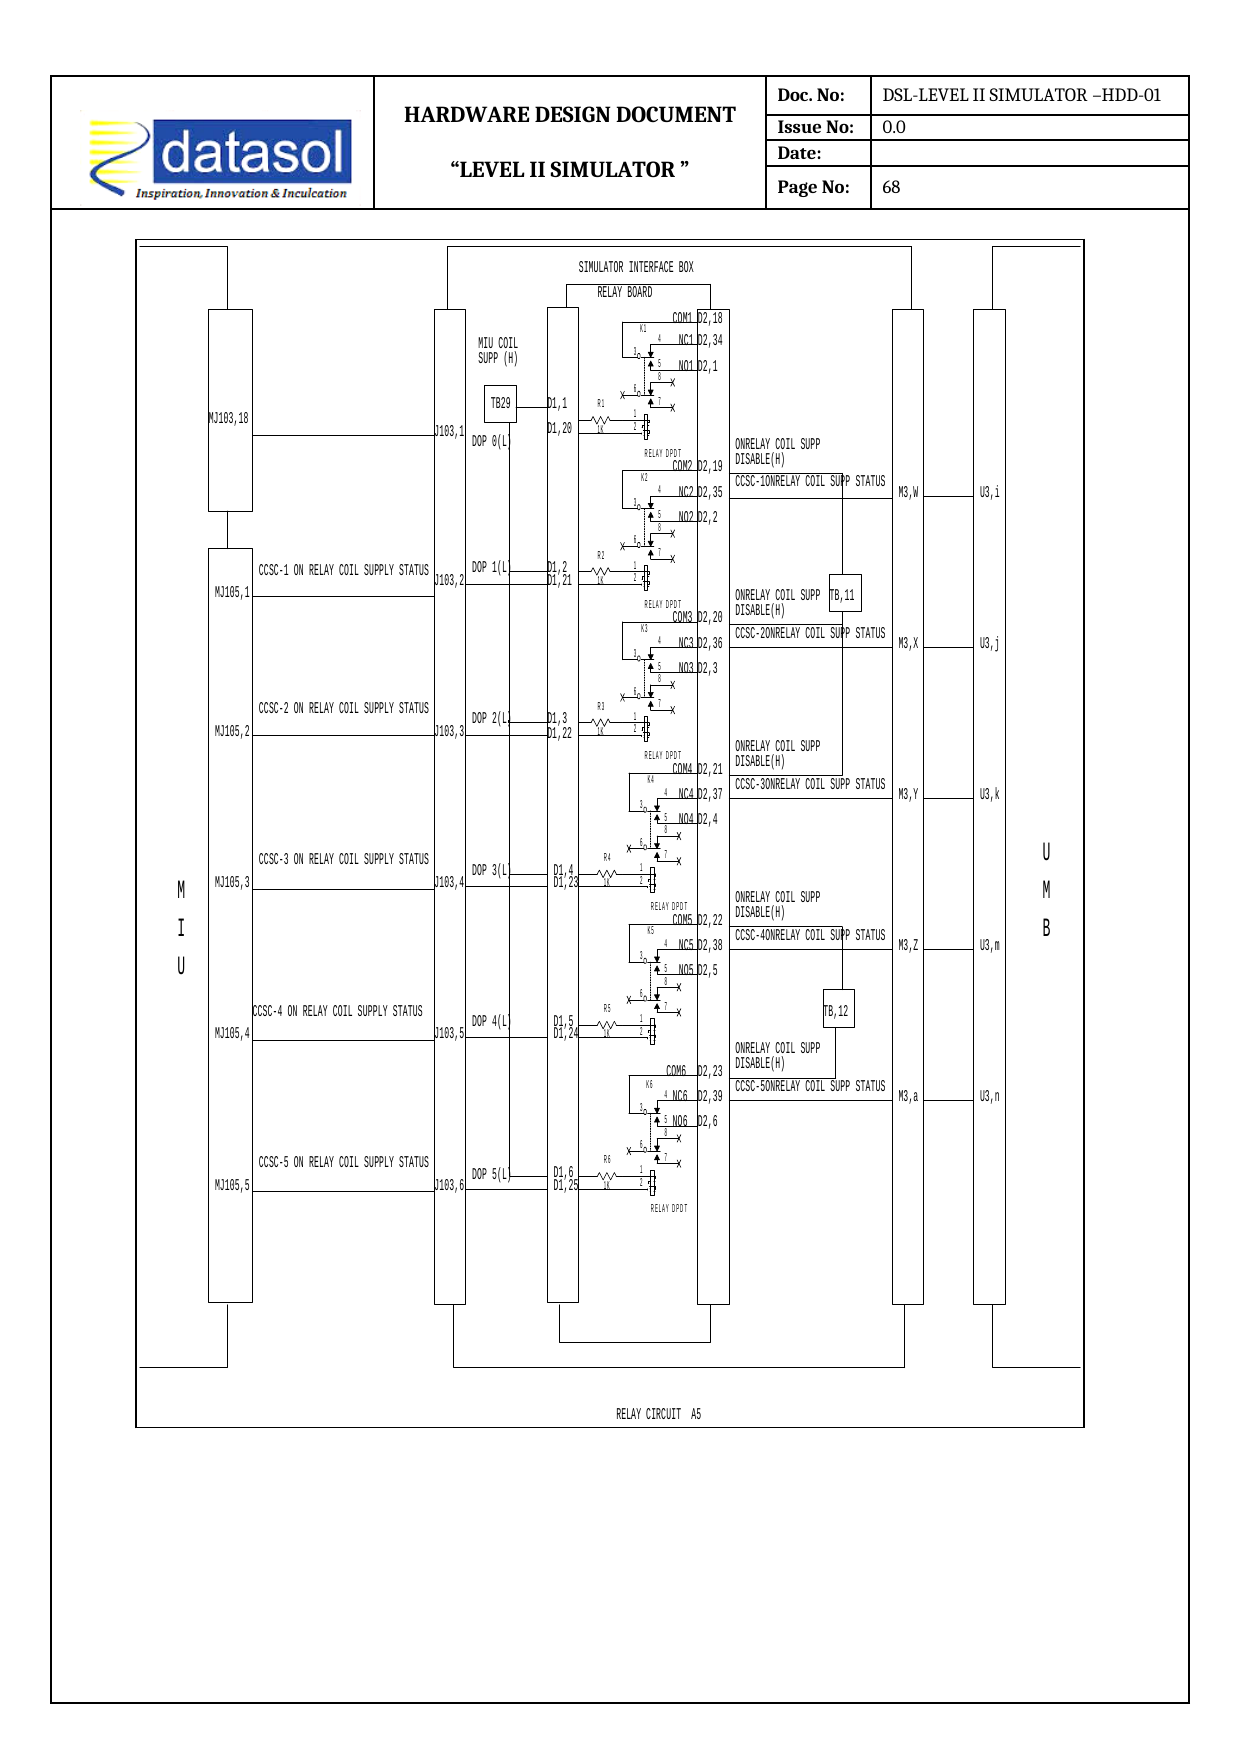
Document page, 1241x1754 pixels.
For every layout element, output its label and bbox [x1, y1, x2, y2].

picture [80, 110, 361, 206]
